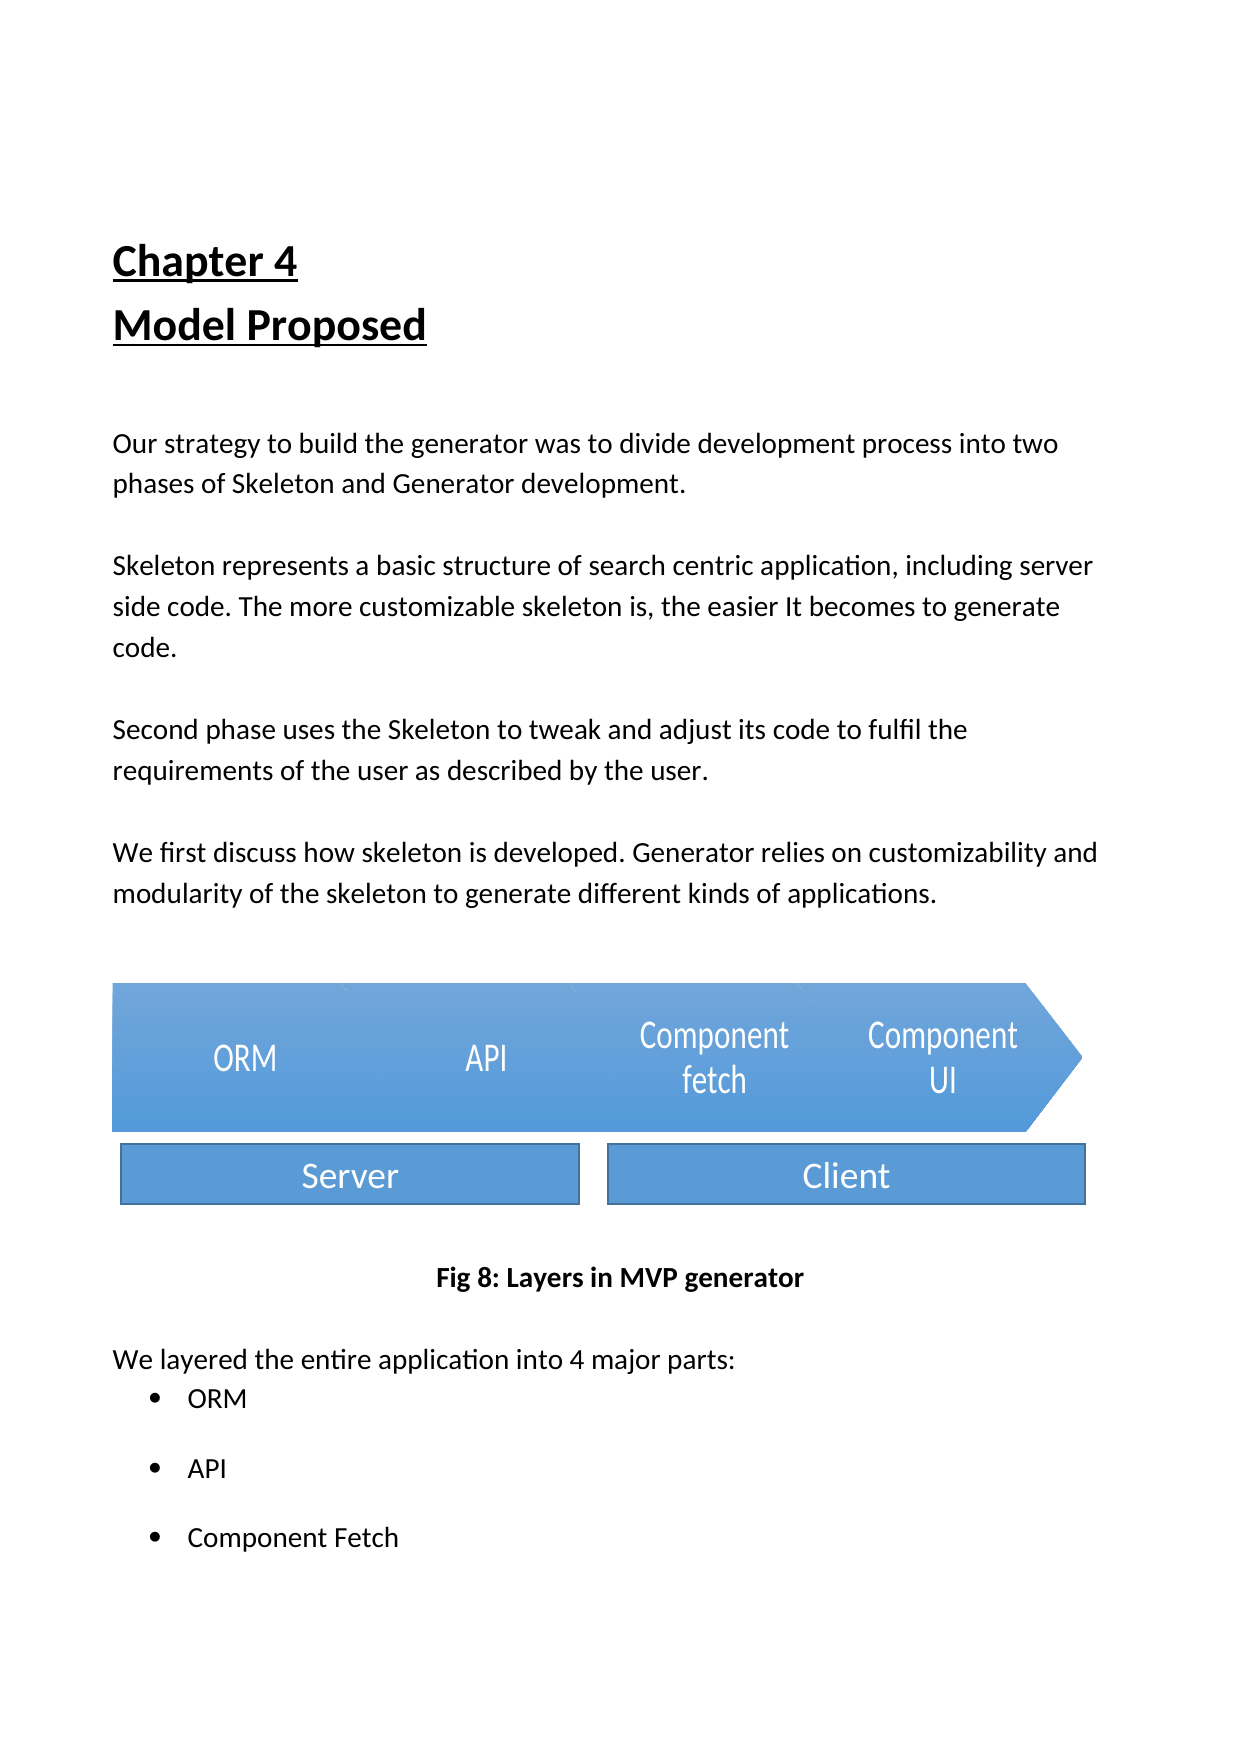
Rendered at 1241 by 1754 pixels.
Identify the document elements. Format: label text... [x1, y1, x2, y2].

text Skeleton represents a basic structure of search centric application, including server side code. The more customizable skeleton is, the easier It becomes to generate code. [112, 547, 1128, 665]
text Our strategy to build the generator was to divide development process into two phases of Skeleton and Generator development. [112, 425, 1128, 501]
text We layered the entire application into 4 major parts: [112, 1341, 1128, 1377]
text Second phase uses the Skeleton to tweak and adjust its code to fulfil the requirements of the user as described by the user. [112, 711, 1128, 788]
list API [150, 1451, 1128, 1485]
text We first discuss how skeleton is developed. Generator relies on customizability and modularity of the skeleton to generate different kinds of applications. [112, 834, 1128, 911]
text Chapter 4 [112, 232, 1128, 288]
list ORM [150, 1382, 1128, 1416]
text Model Proposed [112, 296, 1128, 352]
text Fig 8: Layers in MVP generator [112, 1218, 1128, 1295]
list Component Fetch [150, 1521, 1128, 1554]
